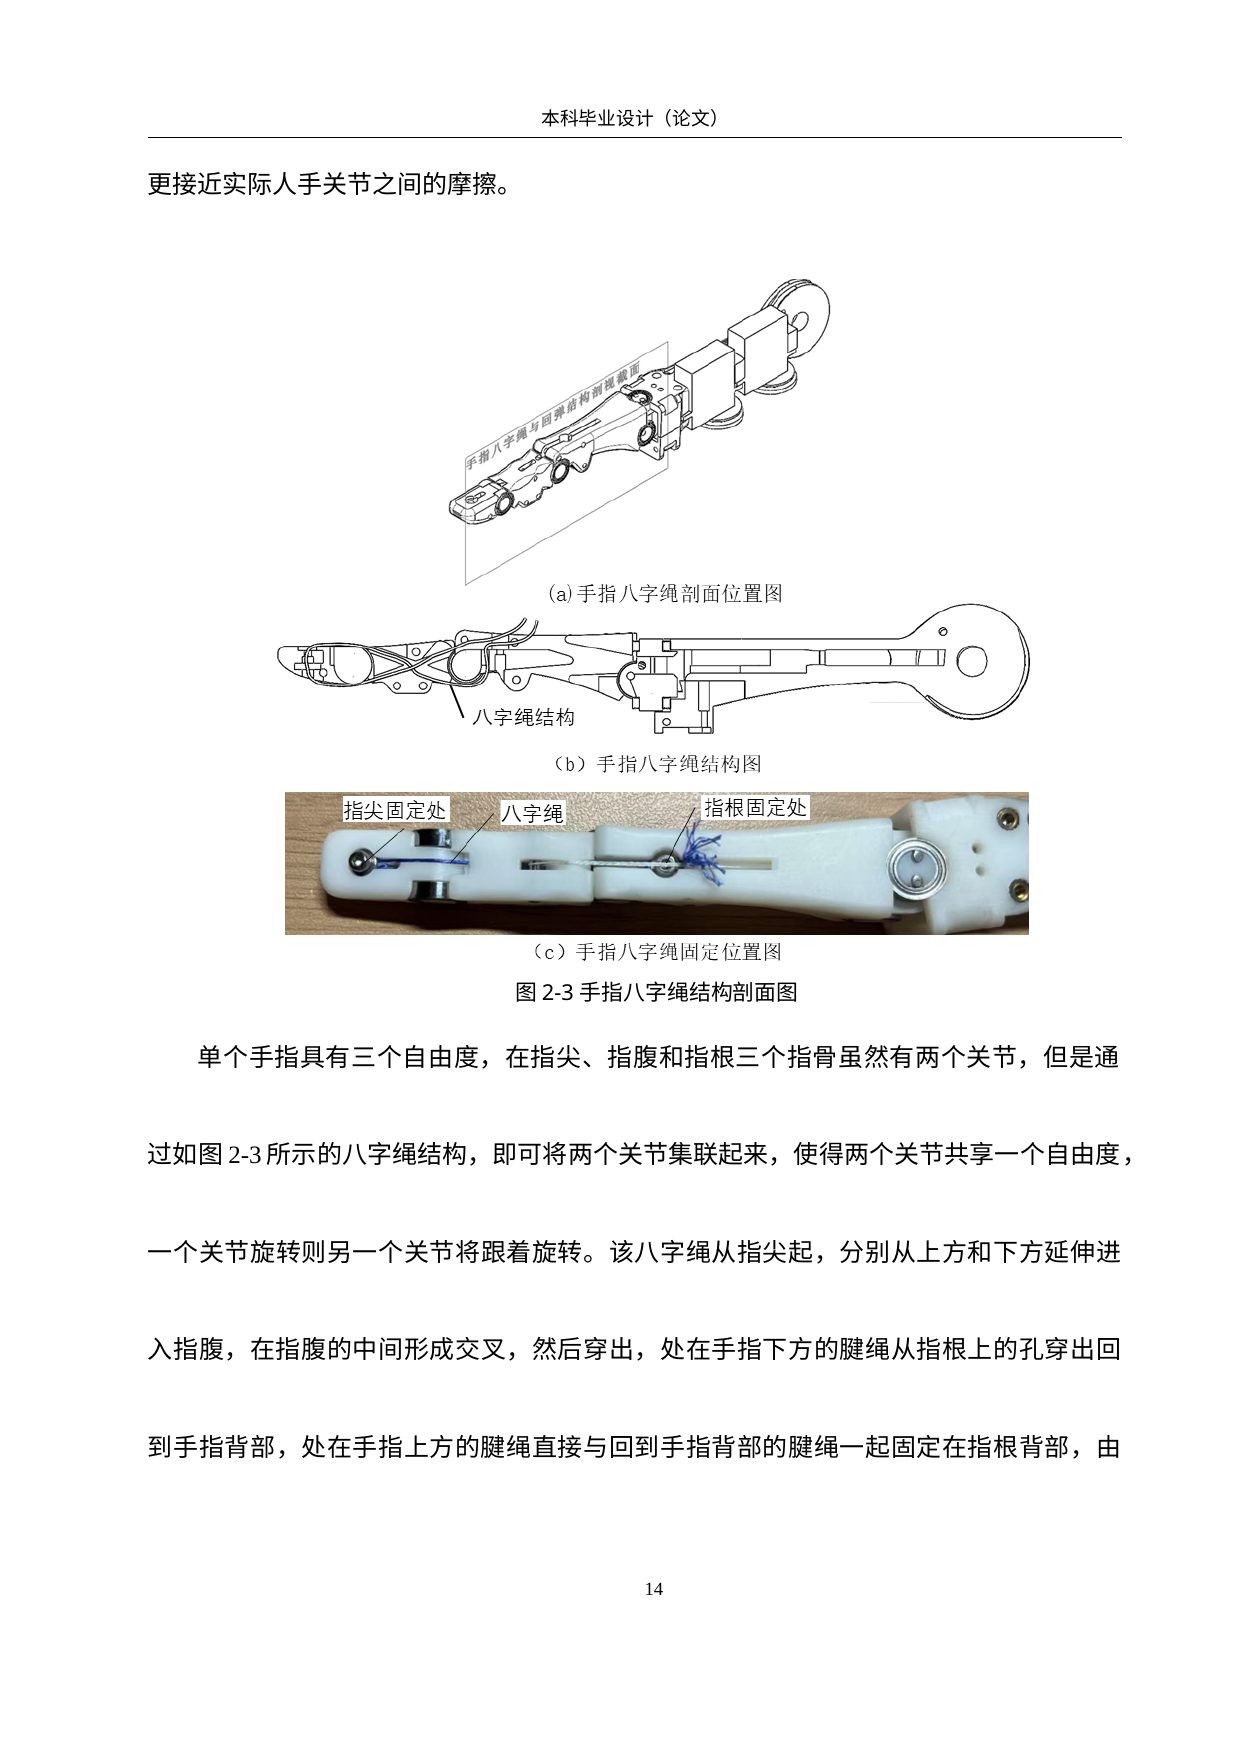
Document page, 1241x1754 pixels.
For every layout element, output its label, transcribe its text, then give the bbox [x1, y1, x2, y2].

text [148, 150, 1122, 215]
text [148, 1023, 1122, 1478]
picture [272, 279, 1040, 961]
text 图2-3 手指八字绳结构剖面图 [148, 974, 1122, 1007]
